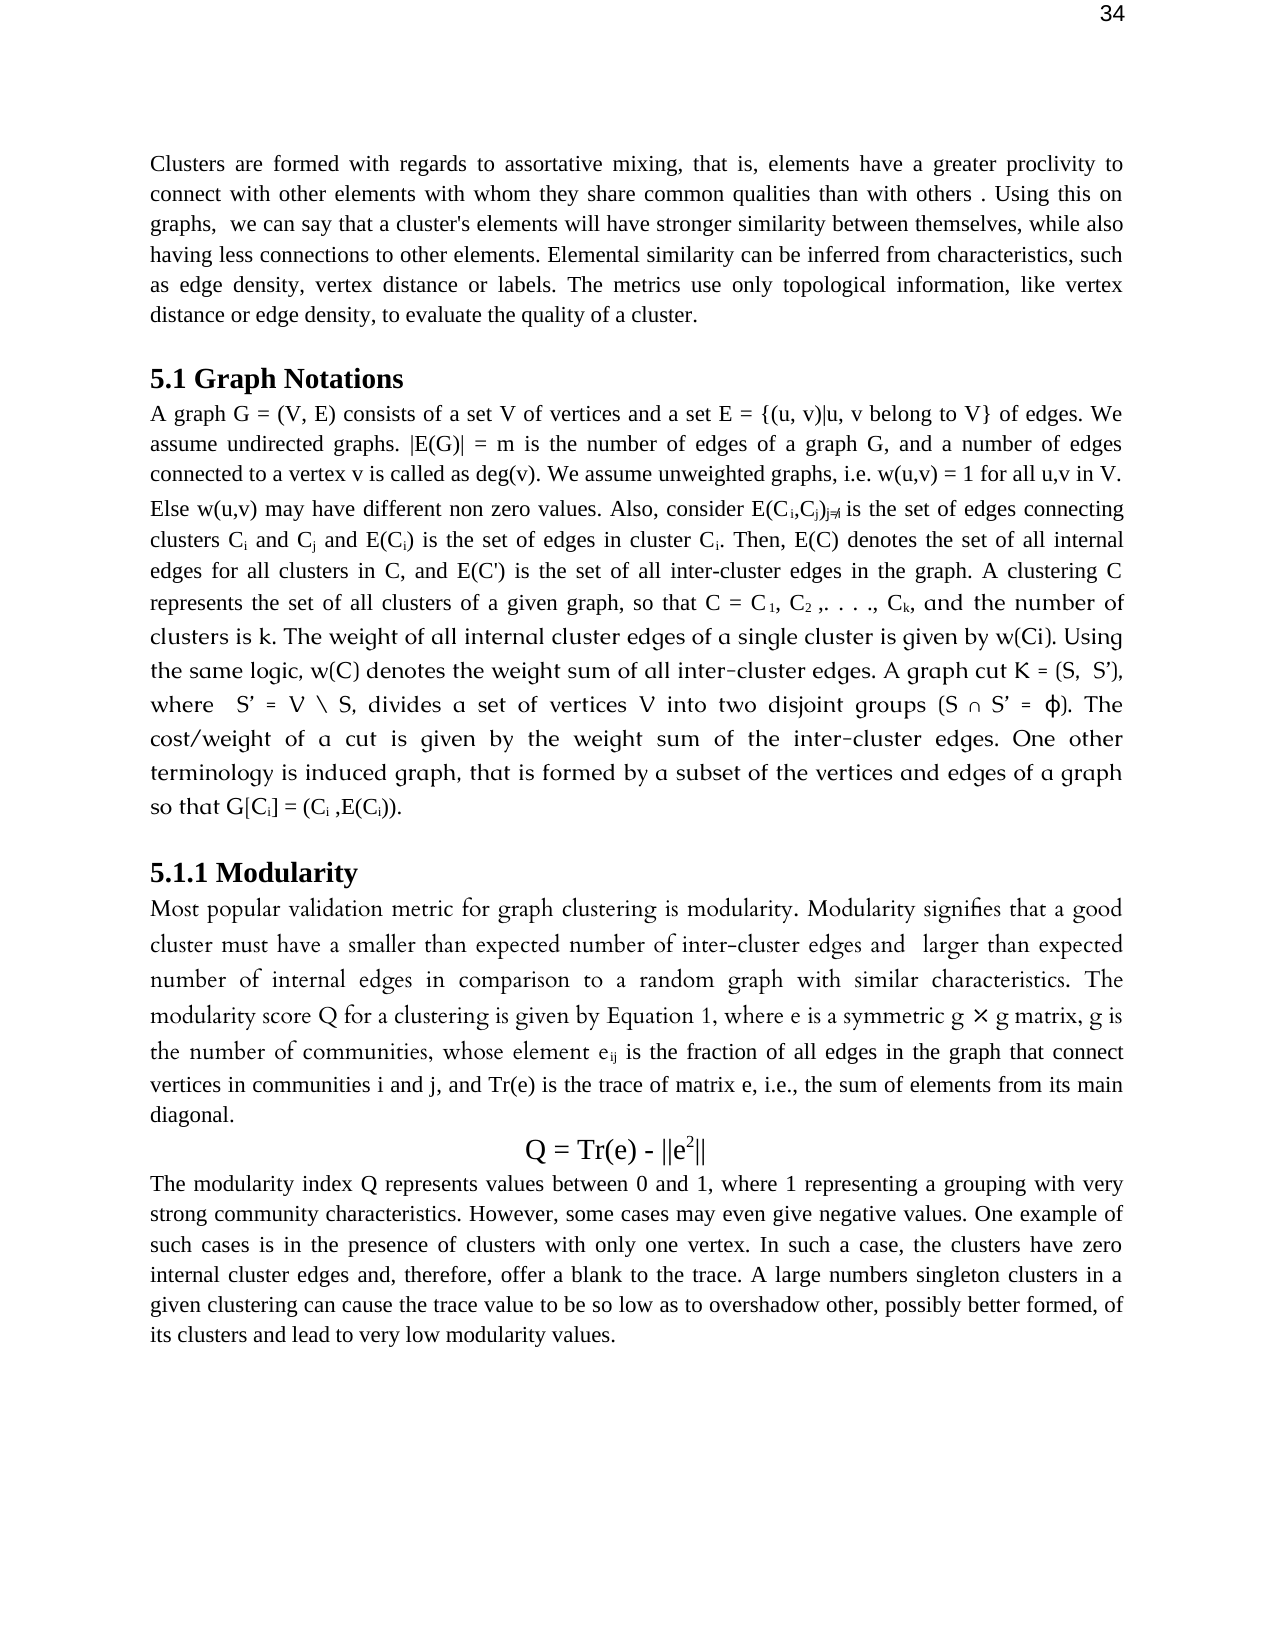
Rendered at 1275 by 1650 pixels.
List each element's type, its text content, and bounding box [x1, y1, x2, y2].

text 5.1.1 Modularity [150, 855, 1125, 889]
text Clusters are formed with regards to assortative mixing, that is, elements have a greater proclivity to connect with other elements with whom they share common qualities than with others . Using this on graphs, we can say that a cluster's elements will have stronger similarity between themselves, while also having less connections to other elements. Elemental similarity can be inferred from characteristics, such as edge density, vertex distance or labels. The metrics use only topological information, like vertex distance or edge density, to evaluate the quality of a cluster. [150, 150, 1125, 327]
text A graph G = (V, E) consists of a set V of vertices and a set E = {(u, v)|u, v belong to V} of edges. We assume undirected graphs. |E(G)| = m is the number of edges of a graph G, and a number of edges connected to a vertex v is called as deg(v). We assume unweighted graphs, i.e. w(u,v) = 1 for all u,v in V. Else w(u,v) may have different non zero values. Also, consider E(Ci,Cj)j≠i is the set of edges connecting clusters Ci and Cj and E(Ci) is the set of edges in cluster Ci. Then, E(C) denotes the set of all internal edges for all clusters in C, and E(C') is the set of all inter-cluster edges in the graph. A clustering C represents the set of all clusters of a given graph, so that C = C1, C2 ,. . . ., Ck, and the number of clusters is k. The weight of all internal cluster edges of a single cluster is given by w(Ci). Using the same logic, w(C) denotes the weight sum of all inter-cluster edges. A graph cut K = (S, S’), where S’ = V \ S, divides a set of vertices V into two disjoint groups (S ∩ S’ = ɸ). The cost/weight of a cut is given by the weight sum of the inter-cluster edges. One other terminology is induced graph, that is formed by a subset of the vertices and edges of a graph so that G[Ci] = (Ci ,E(Ci)). [150, 400, 1125, 821]
text Most popular validation metric for graph clustering is modularity. Modularity signifies that a good cluster must have a smaller than expected number of inter-cluster edges and larger than expected number of internal edges in comparison to a random graph with similar characteristics. The modularity score Q for a clustering is given by Equation 1, where e is a symmetric g ⤫ g matrix, g is the number of communities, whose element eij is the fraction of all edges in the graph that connect vertices in communities i and j, and Tr(e) is the trace of matrix e, i.e., the sum of elements from its main diagonal. [150, 894, 1125, 1128]
text 5.1 Graph Notations [150, 361, 1125, 395]
text Q = Tr(e) - ||e2|| [450, 1132, 1125, 1165]
text The modularity index Q represents values between 0 and 1, where 1 representing a grouping with very strong community characteristics. However, some cases may even give negative values. One example of such cases is in the presence of clusters with only one vertex. In such a case, the clusters have zero internal cluster edges and, therefore, offer a blank to the trace. A large numbers singleton clusters in a given clustering can cause the trace value to be so low as to overshadow other, possibly better formed, of its clusters and lead to very low modularity values. [150, 1170, 1125, 1348]
